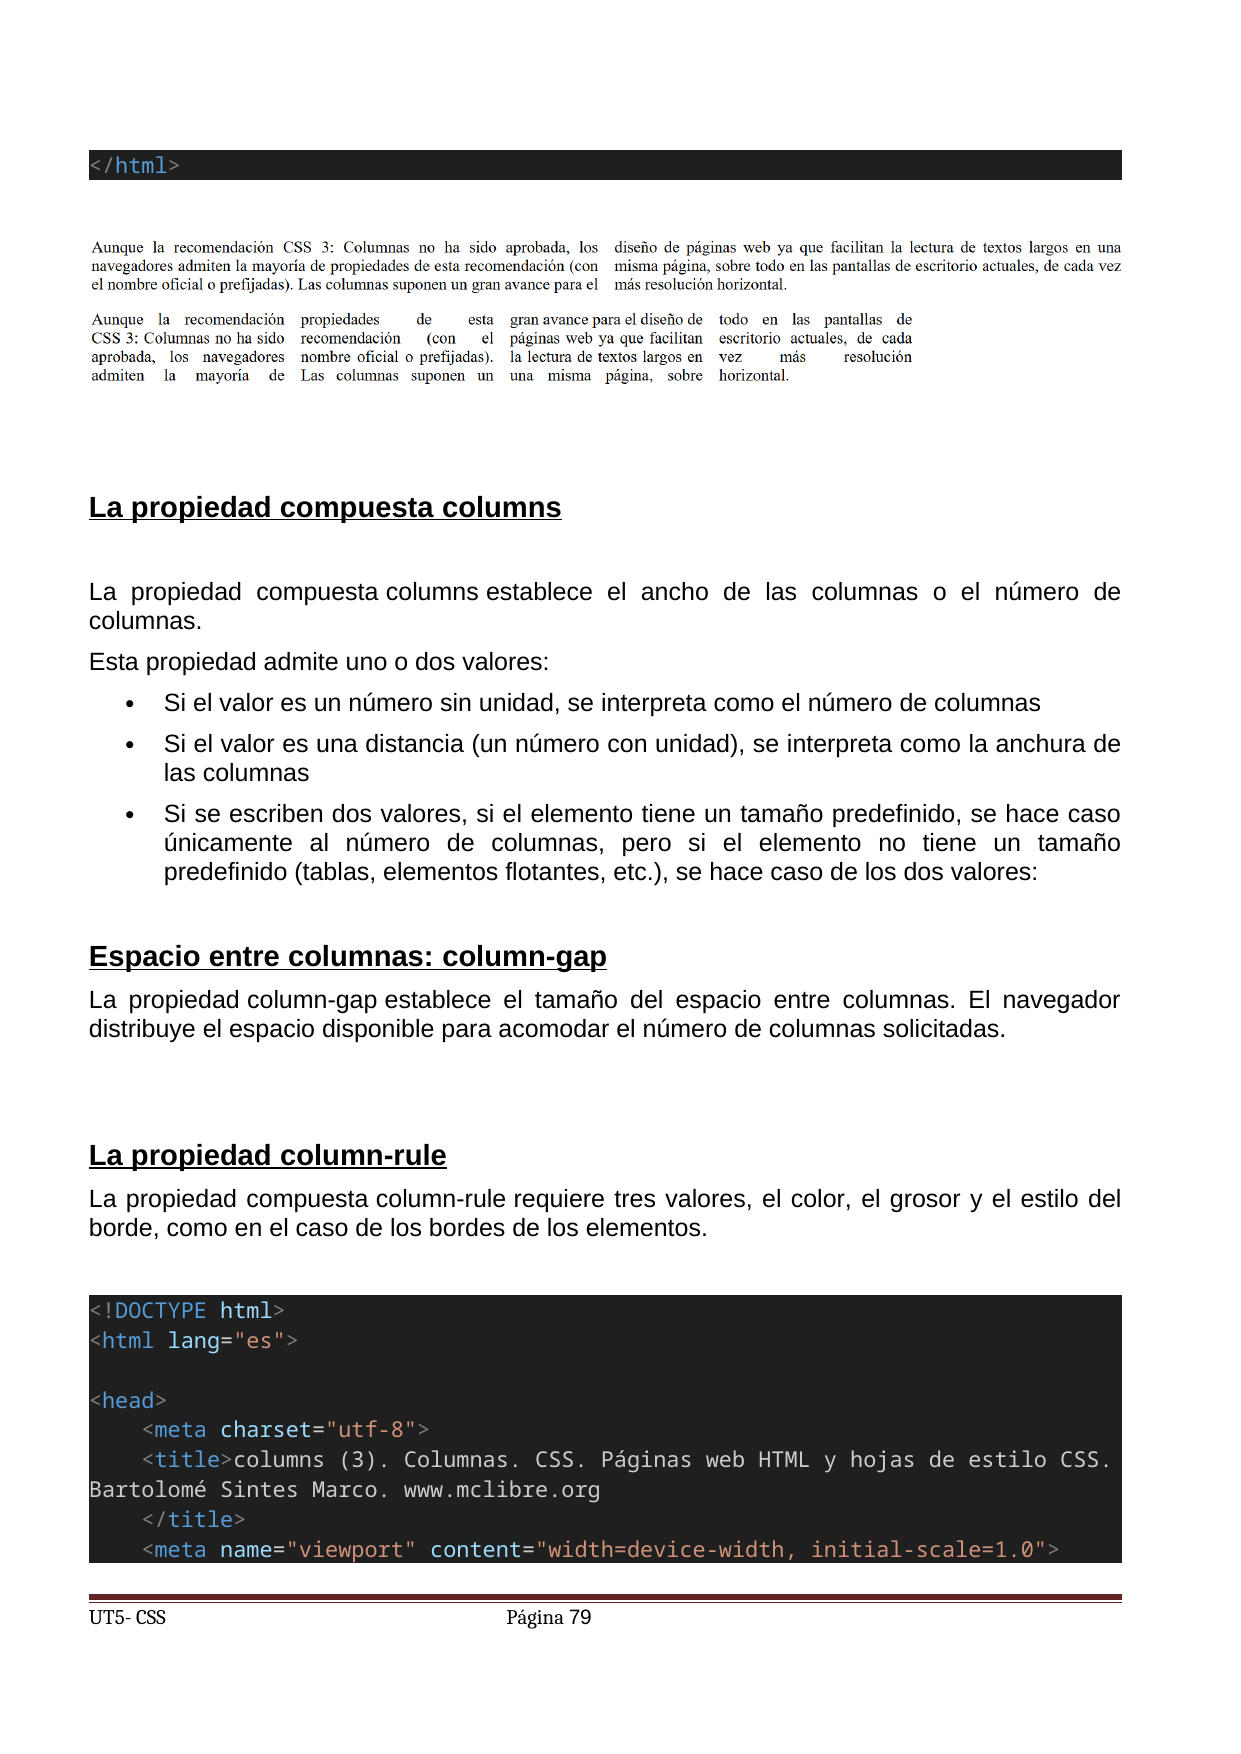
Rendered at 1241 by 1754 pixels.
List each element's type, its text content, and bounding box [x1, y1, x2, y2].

text <html lang="es"> [89, 1325, 1122, 1355]
text Espacio entre columnas: column-gap [89, 939, 1122, 973]
text <meta charset="utf-8"> [89, 1414, 1122, 1444]
text La propiedad compuesta columns establece el ancho de las columnas o el número de columnas. [89, 577, 1122, 634]
text <head> [89, 1384, 1122, 1414]
picture [88, 233, 1123, 395]
text </title> [89, 1504, 1122, 1533]
text <!DOCTYPE html> [89, 1295, 1122, 1325]
text <title>columns (3). Columnas. CSS. Páginas web HTML y hojas de estilo CSS. Bartolomé Sintes Marco. www.mclibre.org [89, 1444, 1122, 1504]
text La propiedad column-gap establece el tamaño del espacio entre columnas. El navegador distribuye el espacio disponible para acomodar el número de columnas solicitadas. [89, 985, 1122, 1043]
list Si el valor es una distancia (un número con unidad), se interpreta como la anchura de las columnas [126, 729, 1122, 787]
text </html> [89, 150, 1122, 180]
text La propiedad compuesta columns [89, 489, 1122, 523]
text La propiedad column-rule [89, 1138, 1122, 1171]
list Si se escriben dos valores, si el elemento tiene un tamaño predefinido, se hace caso únicamente al número de columnas, pero si el elemento no tiene un tamaño predefinido (tablas, elementos flotantes, etc.), se hace caso de los dos valores: [126, 799, 1122, 886]
list Si el valor es un número sin unidad, se interpreta como el número de columnas [126, 688, 1122, 717]
text <meta name="viewport" content="width=device-width, initial-scale=1.0"> [89, 1533, 1122, 1563]
text La propiedad compuesta column-rule requiere tres valores, el color, el grosor y el estilo del borde, como en el caso de los bordes de los elementos. [89, 1184, 1122, 1241]
text Esta propiedad admite uno o dos valores: [89, 647, 1122, 676]
